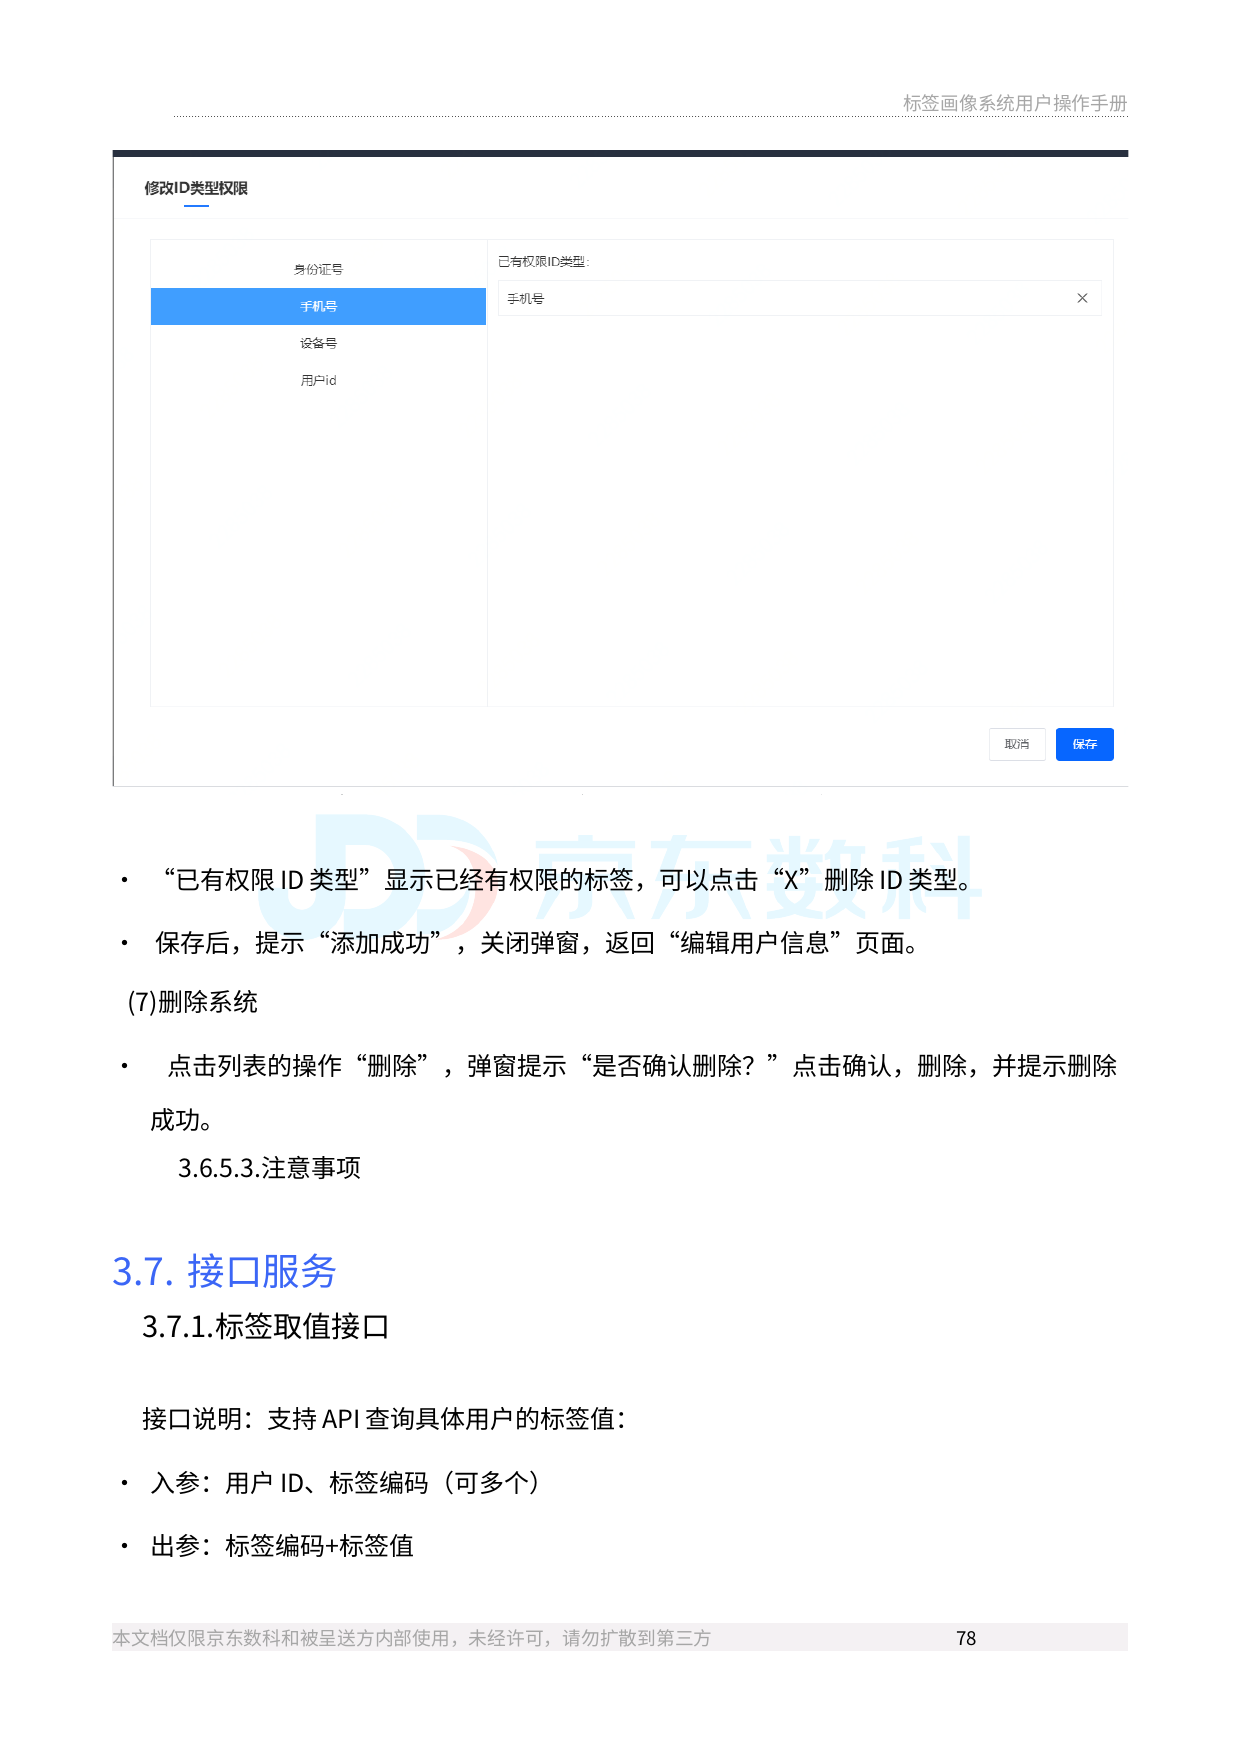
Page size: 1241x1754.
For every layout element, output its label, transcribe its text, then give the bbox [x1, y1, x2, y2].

text “已有权限ID类型”显示已经有权限的标签，可以点击“X”删除ID类型。 [112, 846, 1128, 900]
text 点击列表的操作“删除”，弹窗提示“是否确认删除？”点击确认，删除，并提示删除成功。 [112, 1032, 1128, 1140]
text 删除系统 [92, 971, 1128, 1021]
text 标签取值接口 [142, 1304, 1128, 1346]
picture [112, 150, 1129, 795]
list 接口说明：支持API查询具体用户的标签值： [142, 1389, 1128, 1439]
text 出参：标签编码+标签值 [112, 1512, 1128, 1566]
text 注意事项 [178, 1148, 1128, 1184]
text 保存后，提示“添加成功”，关闭弹窗，返回“编辑用户信息”页面。 [112, 909, 1128, 963]
text 接口服务 [112, 1221, 1128, 1296]
text 入参：用户ID、标签编码（可多个） [112, 1449, 1128, 1503]
